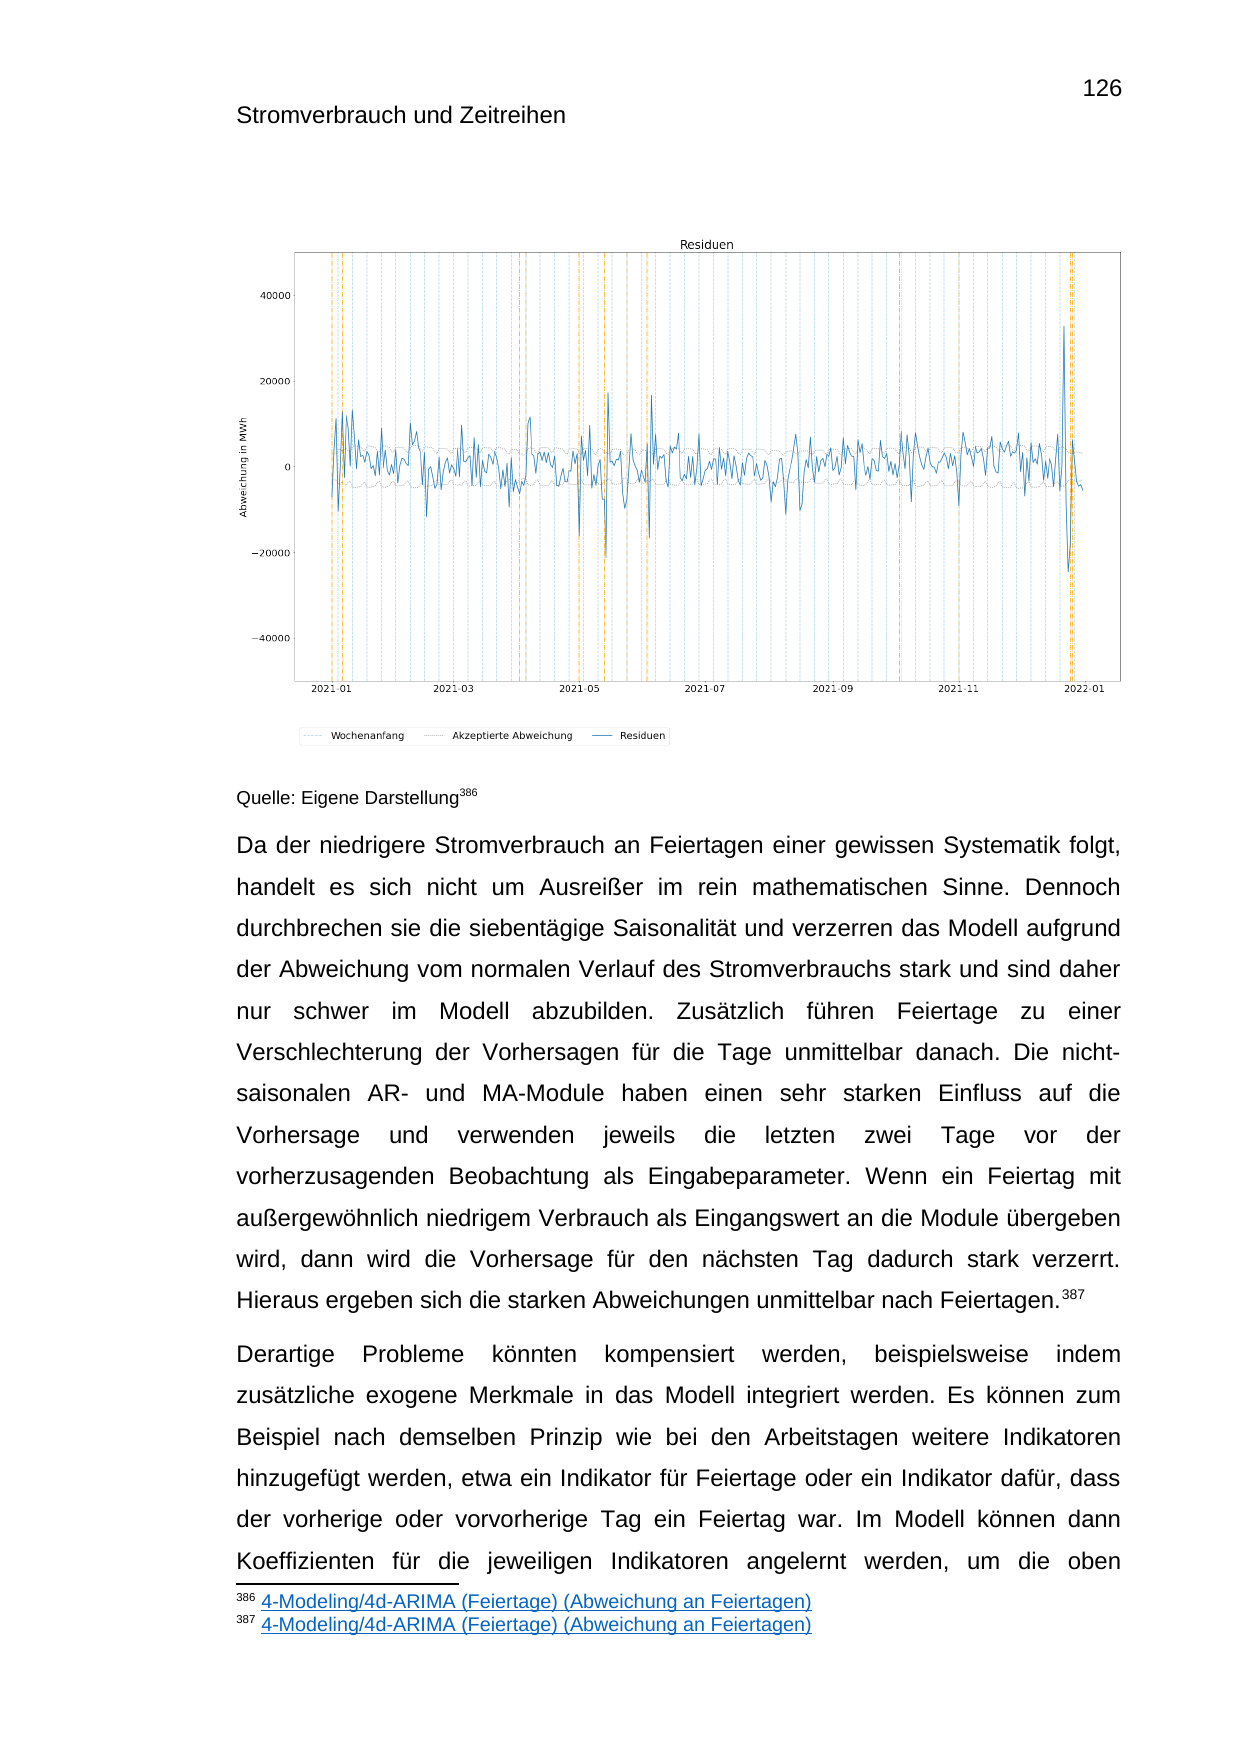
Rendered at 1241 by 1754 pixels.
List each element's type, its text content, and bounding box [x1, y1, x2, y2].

text Quelle: Eigene Darstellung [236, 786, 1122, 808]
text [236, 1340, 1122, 1574]
text Da der niedrigere Stromverbrauch an Feiertagen einer gewissen Systematik folgt, handelt es sich nicht um Ausreißer im rein mathematischen Sinne. Dennoch durchbrechen sie die siebentägige Saisonalität und verzerren das Modell aufgrund der Abweichung vom normalen Verlauf des Stromverbrauchs stark und sind daher nur schwer im Modell abzubilden. Zusätzlich führen Feiertage zu einer Verschlechterung der Vorhersagen für die Tage unmittelbar danach. Die nicht-saisonalen AR- und MA-Module haben einen sehr starken Einfluss auf die Vorhersage und verwenden jeweils die letzten zwei Tage vor der vorherzusagenden Beobachtung als Eingabeparameter. Wenn ein Feiertag mit außergewöhnlich niedrigem Verbrauch als Eingangswert an die Module übergeben wird, dann wird die Vorhersage für den nächsten Tag dadurch stark verzerrt. Hieraus ergeben sich die starken Abweichungen unmittelbar nach Feiertagen. [236, 831, 1122, 1314]
picture [236, 236, 1123, 748]
